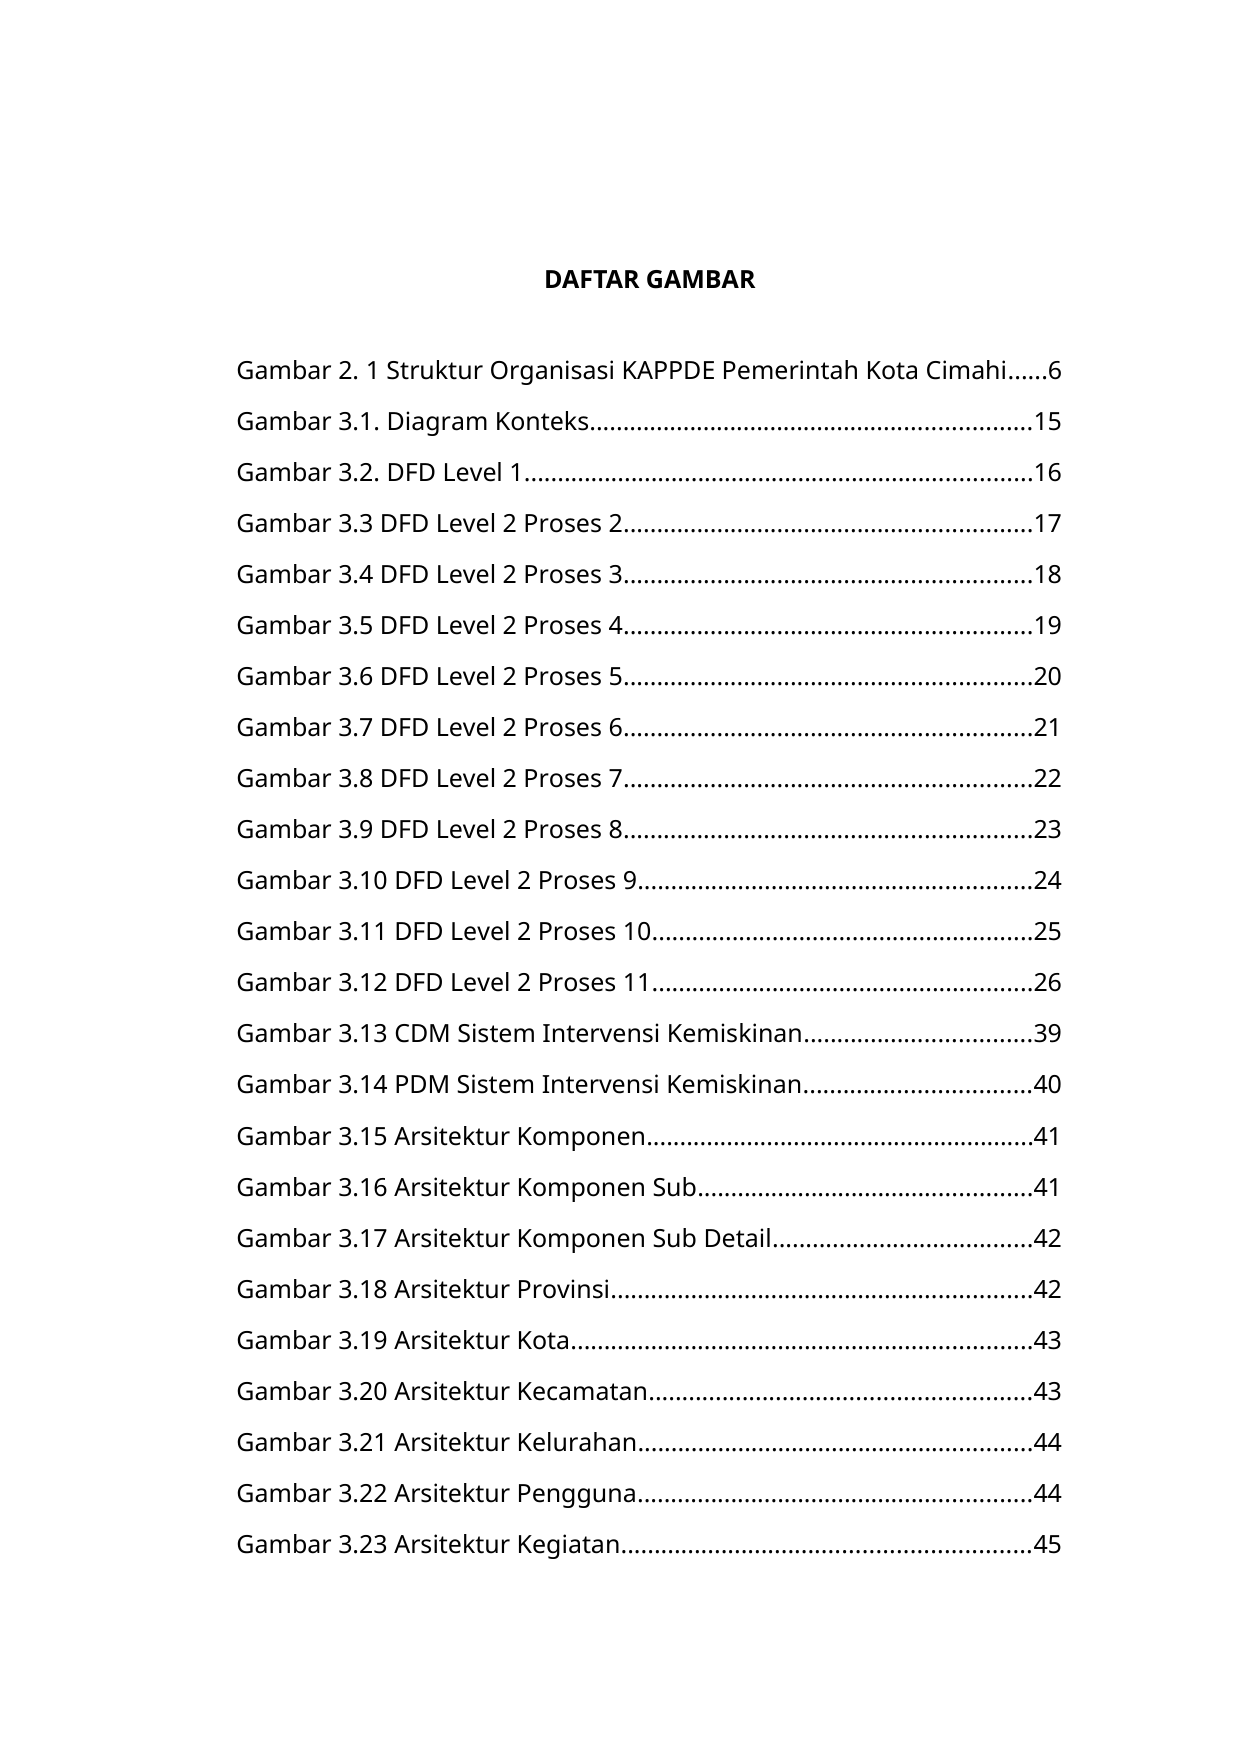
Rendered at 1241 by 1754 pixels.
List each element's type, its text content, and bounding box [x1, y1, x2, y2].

text Gambar 3.6 DFD Level 2 Proses 5 20 [236, 659, 1063, 693]
text Gambar 3.3 DFD Level 2 Proses 2 17 [236, 506, 1063, 540]
text Gambar 3.8 DFD Level 2 Proses 7 22 [236, 761, 1063, 795]
text Gambar 3.19 Arsitektur Kota 43 [236, 1322, 1063, 1356]
text Gambar 3.17 Arsitektur Komponen Sub Detail 42 [236, 1220, 1063, 1254]
text Gambar 3.16 Arsitektur Komponen Sub 41 [236, 1169, 1063, 1203]
text Gambar 3.1. Diagram Konteks 15 [236, 404, 1063, 438]
text Gambar 3.20 Arsitektur Kecamatan 43 [236, 1373, 1063, 1407]
text Gambar 3.10 DFD Level 2 Proses 9 24 [236, 863, 1063, 897]
text Gambar 3.11 DFD Level 2 Proses 10 25 [236, 914, 1063, 948]
subtitle DAFTAR GAMBAR [236, 261, 1063, 295]
text Gambar 3.22 Arsitektur Pengguna 44 [236, 1476, 1063, 1509]
text Gambar 3.18 Arsitektur Provinsi 42 [236, 1271, 1063, 1305]
text Gambar 3.7 DFD Level 2 Proses 6 21 [236, 710, 1063, 744]
text Gambar 3.21 Arsitektur Kelurahan 44 [236, 1424, 1063, 1458]
text Gambar 3.2. DFD Level 1 16 [236, 455, 1063, 489]
text Gambar 3.15 Arsitektur Komponen 41 [236, 1118, 1063, 1152]
text Gambar 3.14 PDM Sistem Intervensi Kemiskinan 40 [236, 1067, 1063, 1101]
text Gambar 3.9 DFD Level 2 Proses 8 23 [236, 812, 1063, 846]
text Gambar 3.4 DFD Level 2 Proses 3 18 [236, 557, 1063, 591]
text Gambar 3.13 CDM Sistem Intervensi Kemiskinan 39 [236, 1016, 1063, 1050]
text Gambar 3.23 Arsitektur Kegiatan 45 [236, 1527, 1063, 1561]
text Gambar 3.5 DFD Level 2 Proses 4 19 [236, 608, 1063, 642]
text Gambar 2. 1 Struktur Organisasi KAPPDE Pemerintah Kota Cimahi 6 [236, 353, 1063, 387]
text Gambar 3.12 DFD Level 2 Proses 11 26 [236, 965, 1063, 999]
